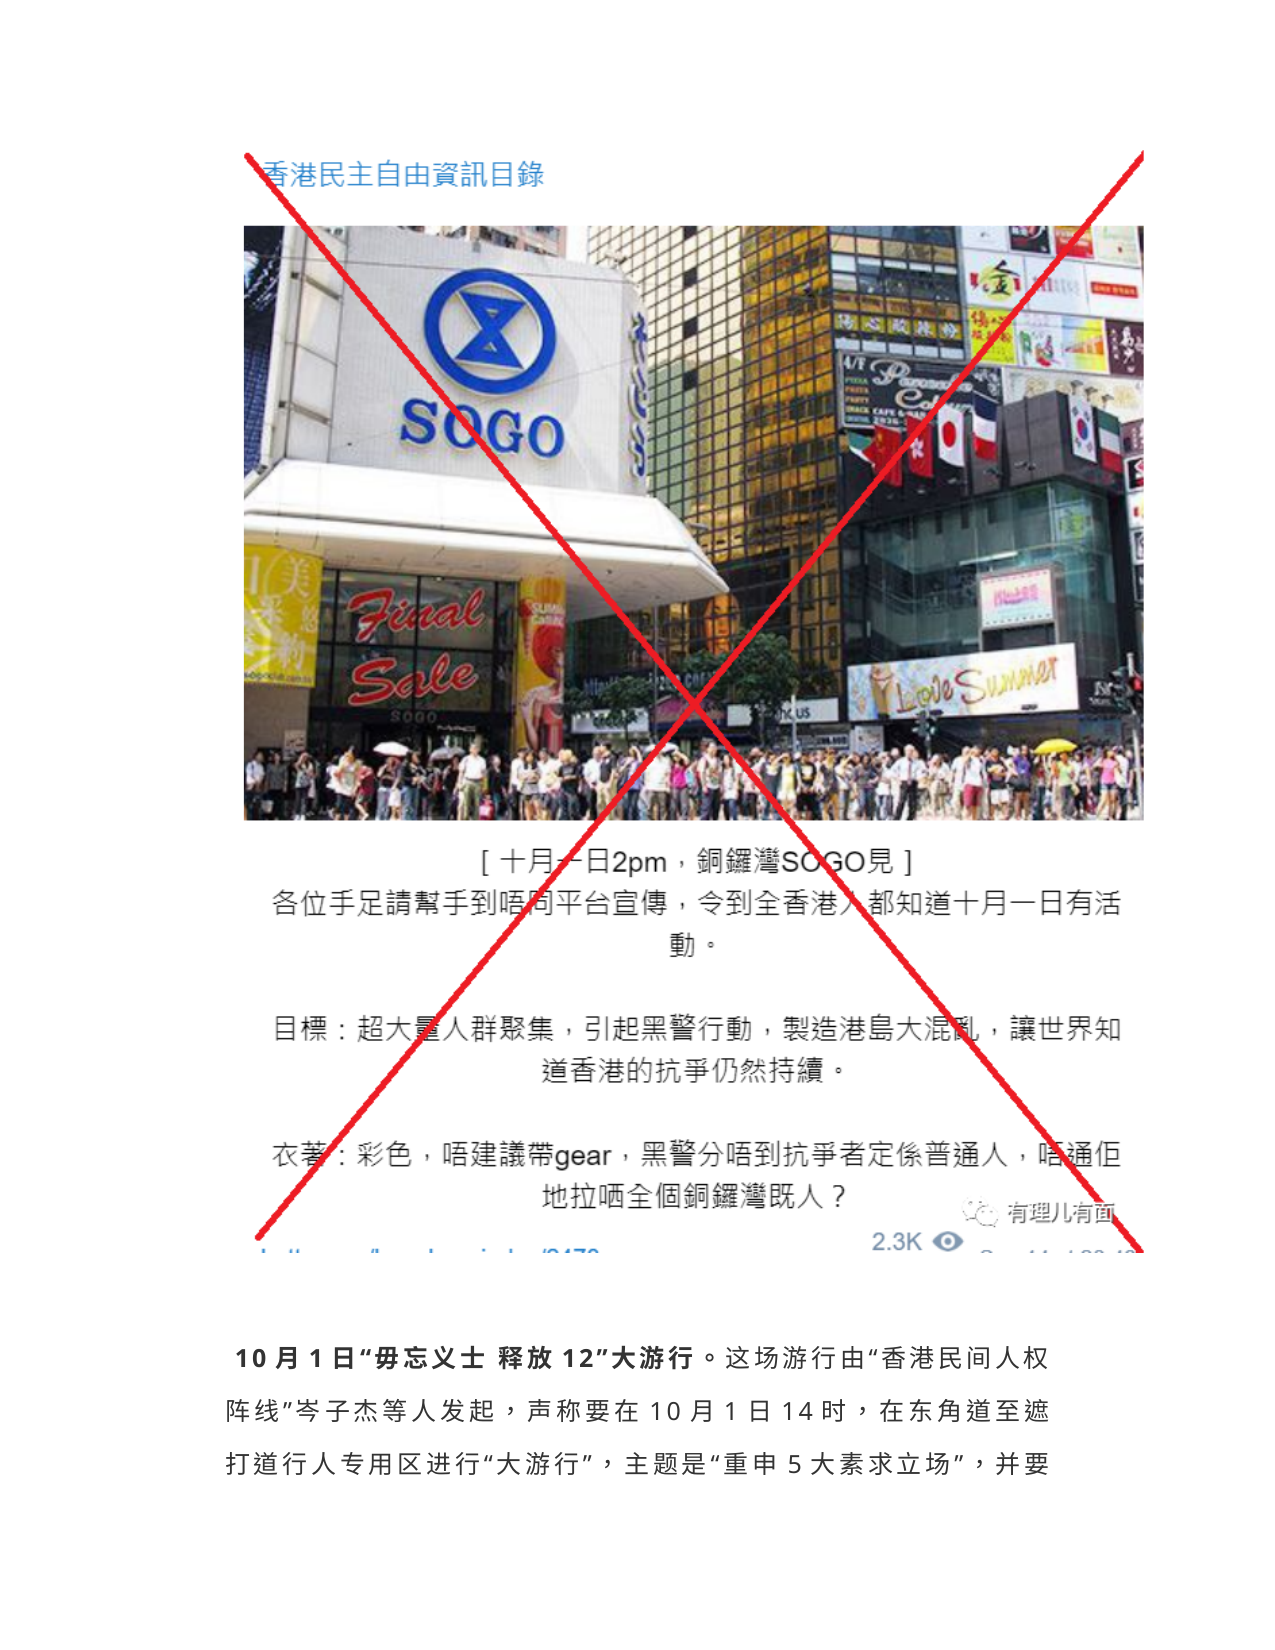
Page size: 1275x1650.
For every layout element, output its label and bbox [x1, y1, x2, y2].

picture [243, 150, 1144, 1253]
text [225, 1321, 1050, 1481]
